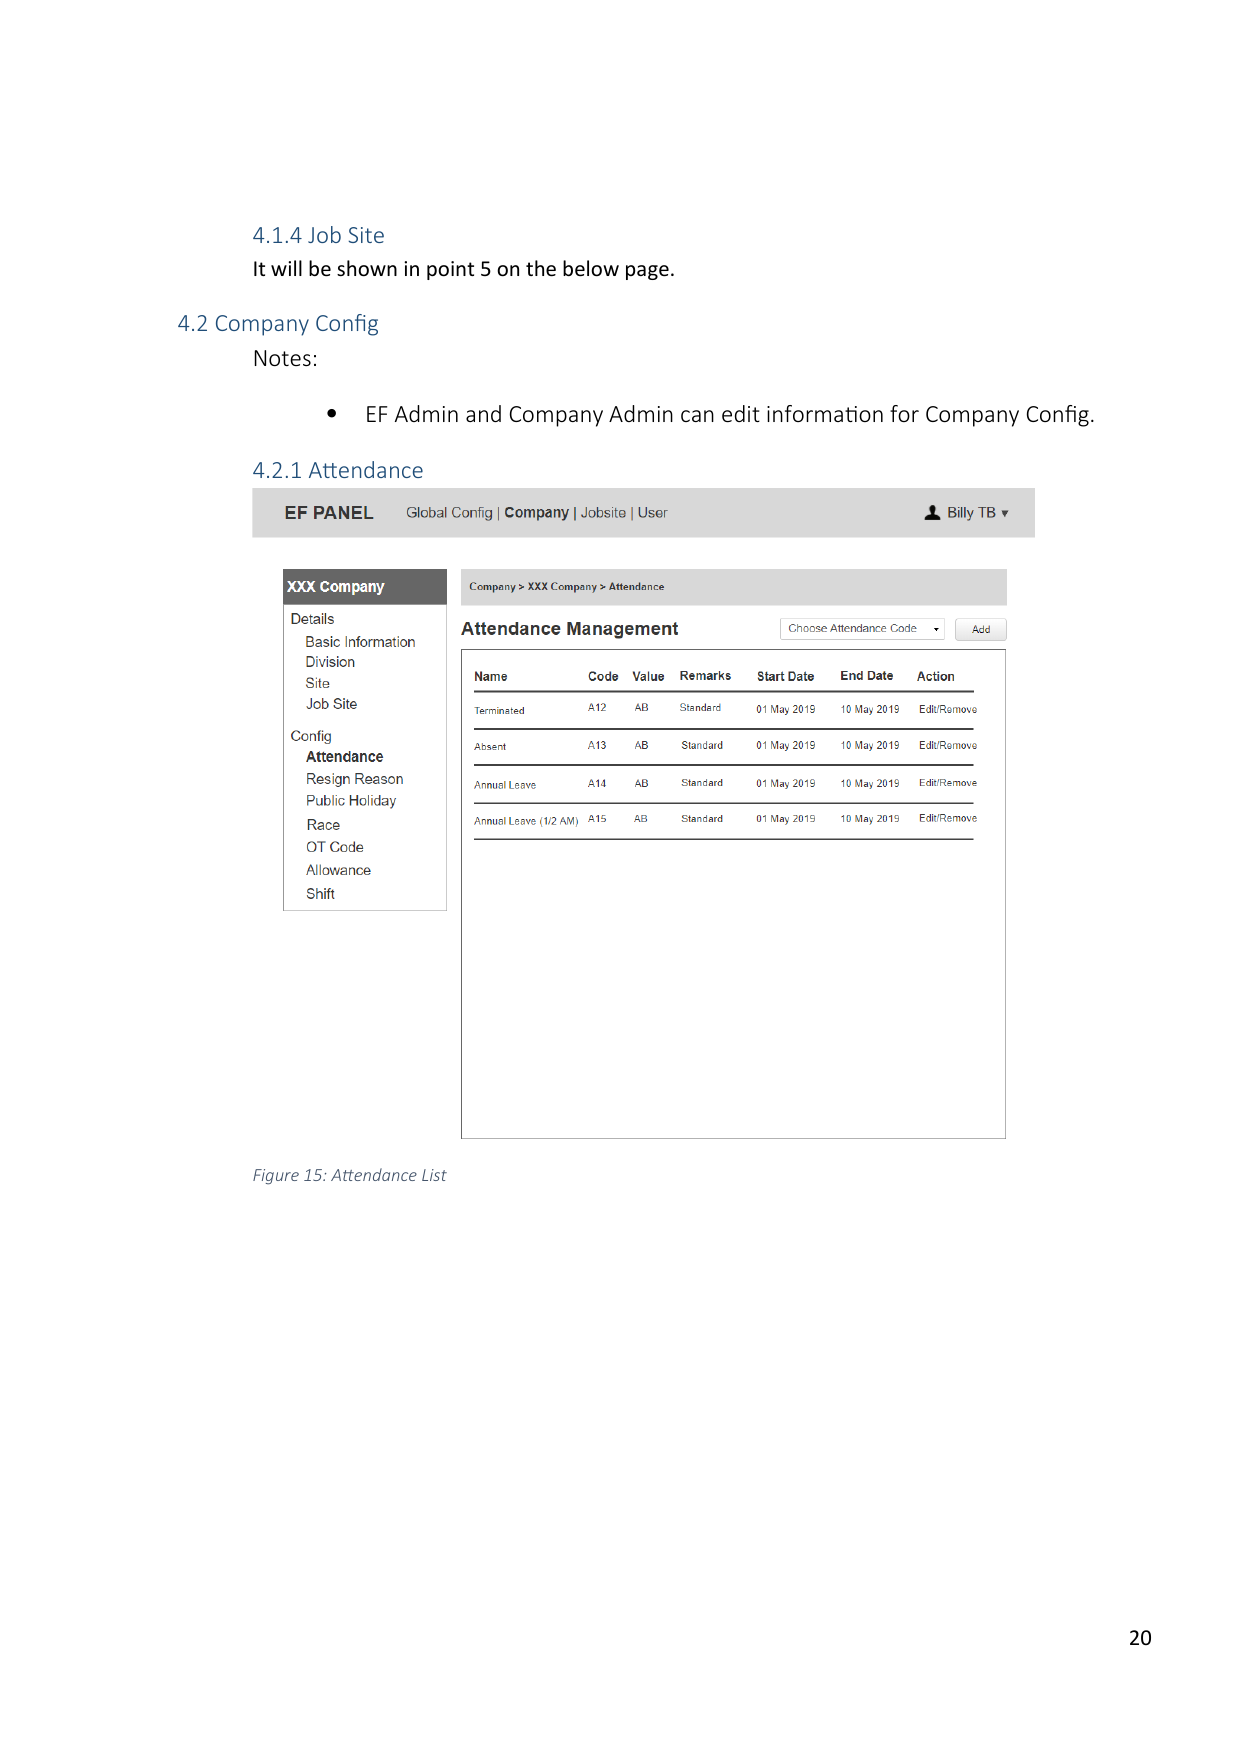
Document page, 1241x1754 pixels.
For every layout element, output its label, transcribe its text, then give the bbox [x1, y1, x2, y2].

text Notes: [252, 342, 1152, 373]
subtitle 4.1.4 Job Site [252, 219, 1152, 250]
text Figure 15: Attendance List [252, 1163, 1152, 1186]
subtitle 4.2 Company Config [177, 307, 1152, 338]
subtitle 4.2.1 Attendance [252, 454, 1152, 484]
list EF Admin and Company Admin can edit information for Company Config. [327, 398, 1152, 429]
picture [252, 488, 1035, 1139]
text It will be shown in point 5 on the below page. [252, 254, 1152, 282]
